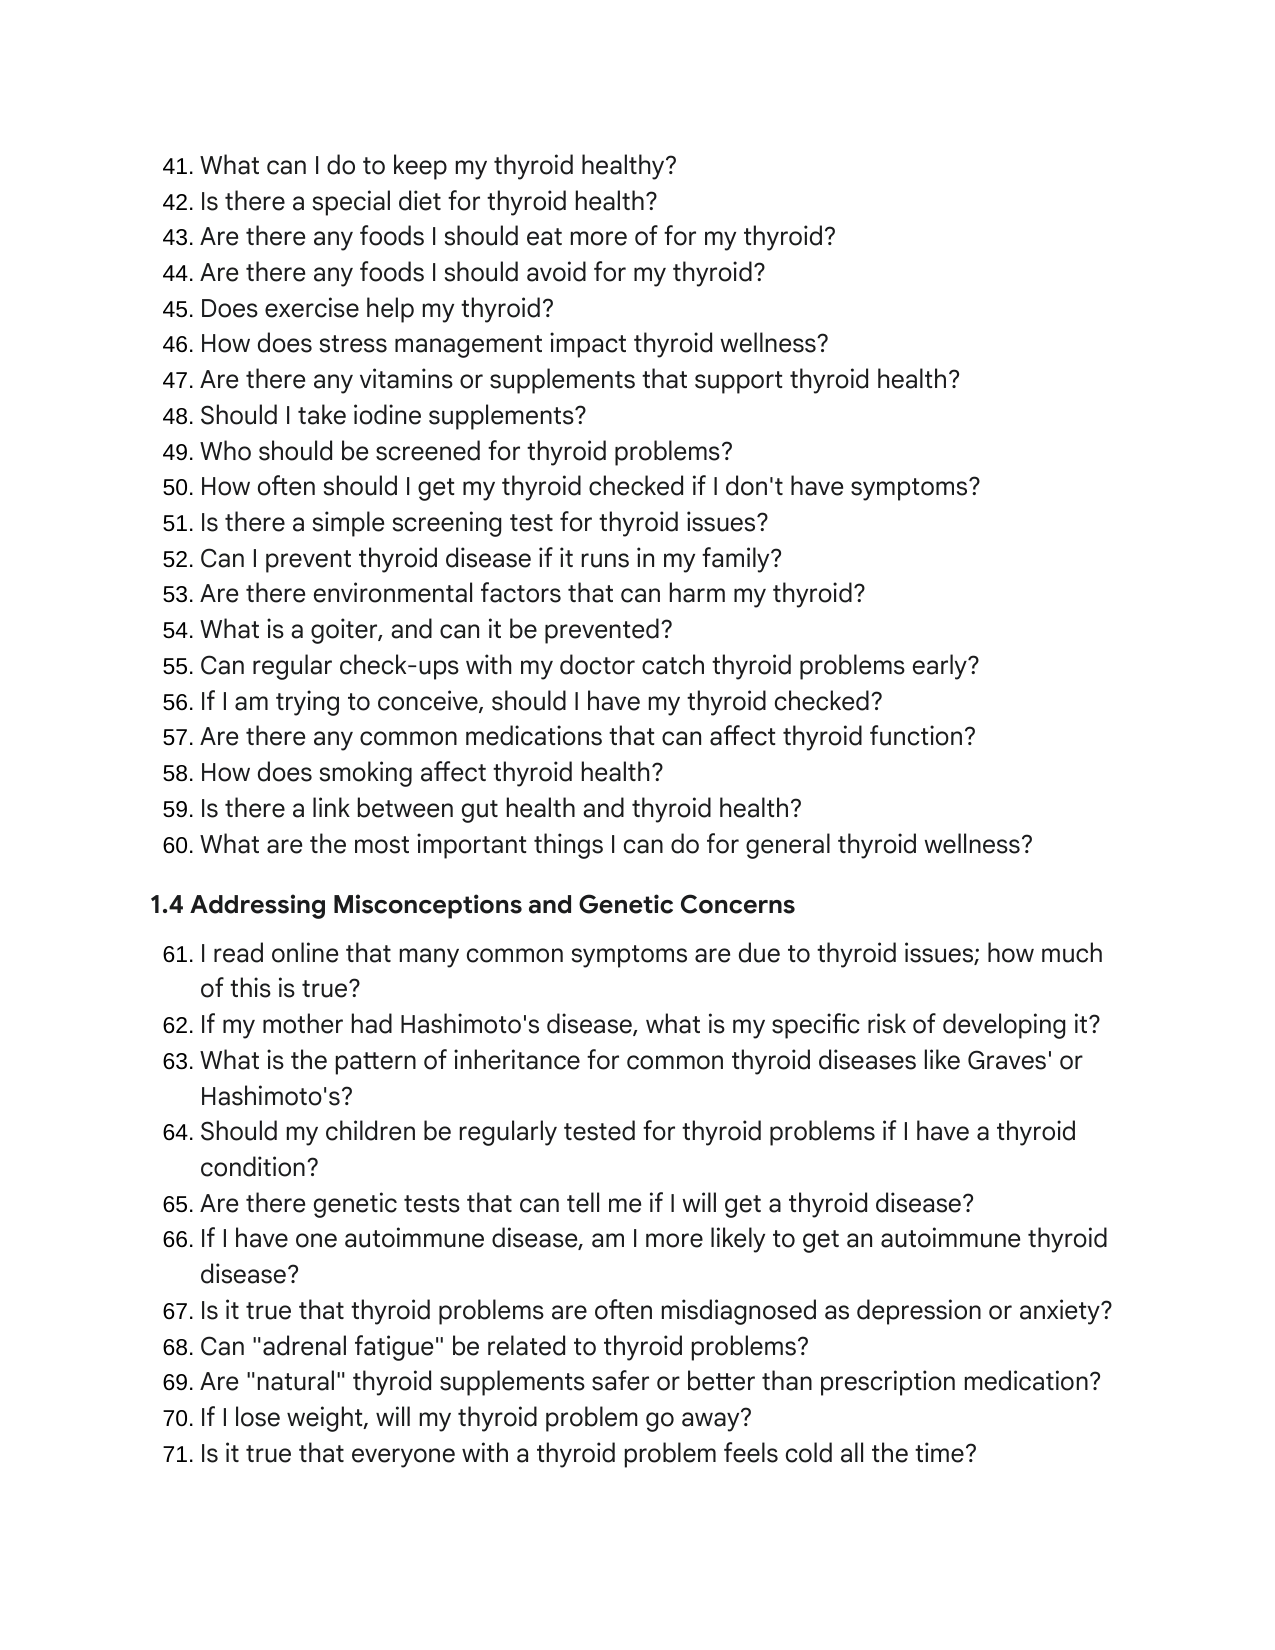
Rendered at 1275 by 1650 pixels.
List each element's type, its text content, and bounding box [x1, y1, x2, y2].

list How does stress management impact thyroid wellness? [162, 329, 1125, 360]
list Are there environmental factors that can harm my thyroid? [162, 579, 1125, 610]
list How often should I get my thyroid checked if I don't have symptoms? [162, 472, 1125, 503]
list Is there a special diet for thyroid health? [162, 186, 1125, 217]
list Is there a simple screening test for thyroid issues? [162, 507, 1125, 539]
list If my mother had Hashimoto's disease, what is my specific risk of developing it? [162, 1009, 1125, 1041]
list Who should be screened for thyroid problems? [162, 436, 1125, 467]
list Does exercise help my thyroid? [162, 293, 1125, 324]
list If I lose weight, will my thyroid problem go away? [162, 1402, 1125, 1434]
list What is the pattern of inheritance for common thyroid diseases like Graves' or Hashimoto's? [162, 1045, 1125, 1112]
list Are "natural" thyroid supplements safer or better than prescription medication? [162, 1367, 1125, 1398]
list Can I prevent thyroid disease if it runs in my family? [162, 543, 1125, 574]
list Can "adrenal fatigue" be related to thyroid problems? [162, 1331, 1125, 1362]
list Can regular check-ups with my doctor catch thyroid problems early? [162, 650, 1125, 682]
list Is there a link between gut health and thyroid health? [162, 793, 1125, 824]
list Should I take iodine supplements? [162, 400, 1125, 431]
list Should my children be regularly tested for thyroid problems if I have a thyroid condition? [162, 1116, 1125, 1183]
list What can I do to keep my thyroid healthy? [162, 150, 1125, 181]
list Are there any vitamins or supplements that support thyroid health? [162, 364, 1125, 396]
list Are there any foods I should avoid for my thyroid? [162, 257, 1125, 288]
list Are there any foods I should eat more of for my thyroid? [162, 221, 1125, 253]
list Are there genetic tests that can tell me if I will get a thyroid disease? [162, 1188, 1125, 1219]
subtitle 1.4 Addressing Misconceptions and Genetic Concerns [150, 889, 1125, 921]
list How does smoking affect thyroid health? [162, 757, 1125, 789]
list I read online that many common symptoms are due to thyroid issues; how much of this is true? [162, 938, 1125, 1005]
list What is a goiter, and can it be prevented? [162, 614, 1125, 646]
list If I have one autoimmune disease, am I more likely to get an autoimmune thyroid disease? [162, 1224, 1125, 1291]
list Is it true that thyroid problems are often misdiagnosed as depression or anxiety? [162, 1295, 1125, 1326]
list If I am trying to conceive, should I have my thyroid checked? [162, 686, 1125, 717]
list What are the most important things I can do for general thyroid wellness? [162, 829, 1125, 860]
list Are there any common medications that can affect thyroid function? [162, 722, 1125, 753]
list Is it true that everyone with a thyroid problem feels cold all the time? [162, 1438, 1125, 1469]
